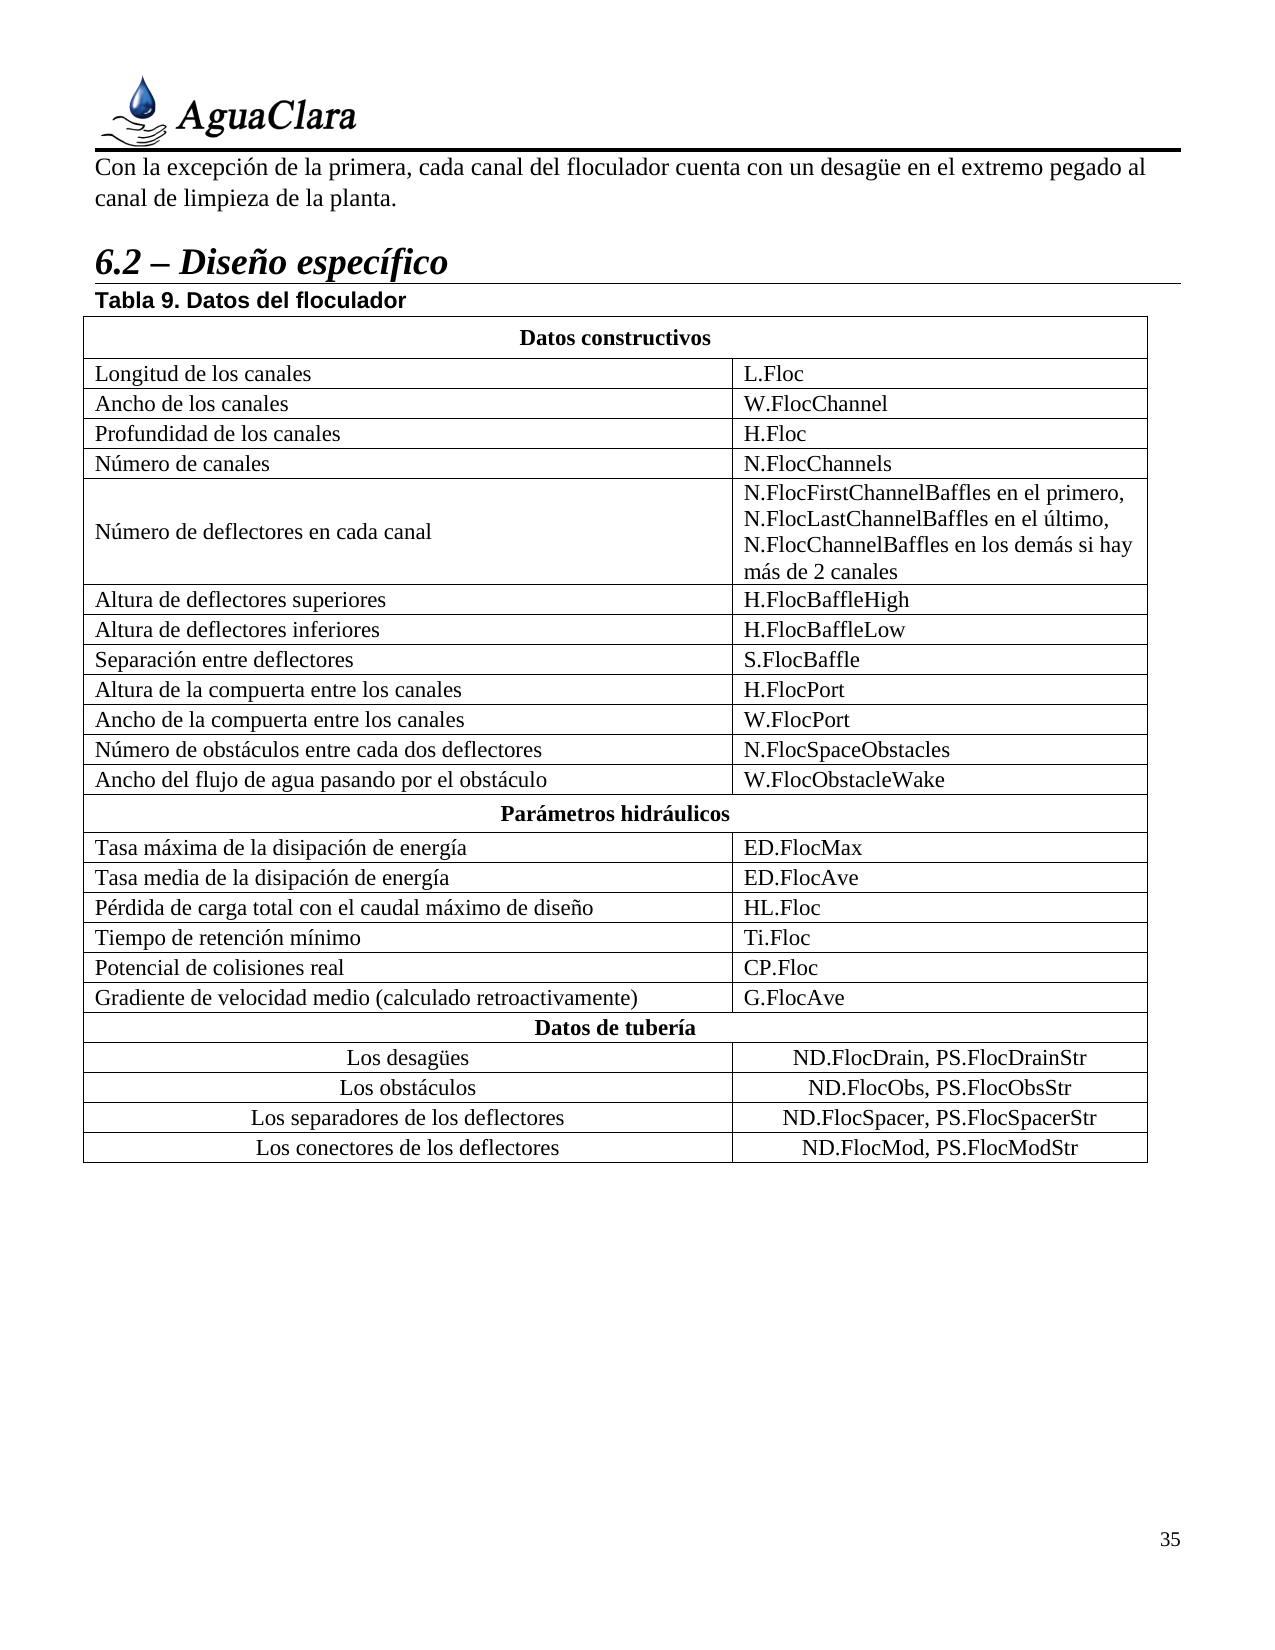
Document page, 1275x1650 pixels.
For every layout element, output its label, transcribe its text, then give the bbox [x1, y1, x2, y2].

table_cell Ancho de la compuerta entre los canales [84, 705, 732, 734]
table_cell CP.Floc [733, 953, 1147, 982]
table_cell ND.FlocDrain, PS.FlocDrainStr [733, 1043, 1147, 1072]
table_cell Tasa máxima de la disipación de energía [84, 833, 732, 862]
table_cell Los obstáculos [84, 1073, 732, 1102]
table_cell Los desagües [84, 1043, 732, 1072]
table_cell Ti.Floc [733, 923, 1147, 952]
table_cell Número de canales [84, 449, 732, 478]
table_cell ND.FlocSpacer, PS.FlocSpacerStr [733, 1103, 1147, 1132]
table_cell Potencial de colisiones real [84, 953, 732, 982]
table_cell Número de obstáculos entre cada dos deflectores [84, 735, 732, 764]
table_cell Pérdida de carga total con el caudal máximo de diseño [84, 893, 732, 922]
table_cell S.FlocBaffle [733, 645, 1147, 674]
table_cell H.FlocBaffleHigh [733, 585, 1147, 614]
table_cell Gradiente de velocidad medio (calculado retroactivamente) [84, 983, 732, 1012]
table_cell Profundidad de los canales [84, 419, 732, 448]
table_cell ND.FlocMod, PS.FlocModStr [733, 1133, 1147, 1162]
text Con la excepción de la primera, cada canal del floculador cuenta con un desagüe en el extremo pegado al canal de limpieza de la planta. [94, 152, 1181, 212]
table_cell Separación entre deflectores [84, 645, 732, 674]
table_cell N.FlocFirstChannelBaffles en el primero, N.FlocLastChannelBaffles en el último, N.FlocChannelBaffles en los demás si hay más de 2 canales [733, 479, 1147, 584]
table_cell H.FlocPort [733, 675, 1147, 704]
table_cell ED.FlocAve [733, 863, 1147, 892]
table_cell W.FlocObstacleWake [733, 765, 1147, 794]
table_cell Altura de deflectores superiores [84, 585, 732, 614]
table_cell Longitud de los canales [84, 359, 732, 388]
table_cell Datos de tubería [84, 1013, 1147, 1042]
table_cell Número de deflectores en cada canal [84, 479, 732, 584]
picture [94, 75, 373, 148]
table_cell Parámetros hidráulicos [84, 795, 1147, 832]
table_cell W.FlocChannel [733, 389, 1147, 418]
table_cell G.FlocAve [733, 983, 1147, 1012]
table_cell N.FlocSpaceObstacles [733, 735, 1147, 764]
table_cell Altura de deflectores inferiores [84, 615, 732, 644]
text Tabla 9. Datos del floculador [94, 287, 1181, 313]
table_cell HL.Floc [733, 893, 1147, 922]
table_cell Los conectores de los deflectores [84, 1133, 732, 1162]
table_cell ED.FlocMax [733, 833, 1147, 862]
table_cell H.FlocBaffleLow [733, 615, 1147, 644]
table_cell Ancho del flujo de agua pasando por el obstáculo [84, 765, 732, 794]
table_cell ND.FlocObs, PS.FlocObsStr [733, 1073, 1147, 1102]
table_cell Ancho de los canales [84, 389, 732, 418]
table_cell L.Floc [733, 359, 1147, 388]
table_header Datos constructivos [84, 317, 1147, 358]
table_cell Tasa media de la disipación de energía [84, 863, 732, 892]
table_cell Altura de la compuerta entre los canales [84, 675, 732, 704]
table_cell N.FlocChannels [733, 449, 1147, 478]
table_cell W.FlocPort [733, 705, 1147, 734]
table_cell Tiempo de retención mínimo [84, 923, 732, 952]
table_cell Los separadores de los deflectores [84, 1103, 732, 1132]
subtitle – Diseño específico [94, 239, 1181, 284]
table_cell H.Floc [733, 419, 1147, 448]
